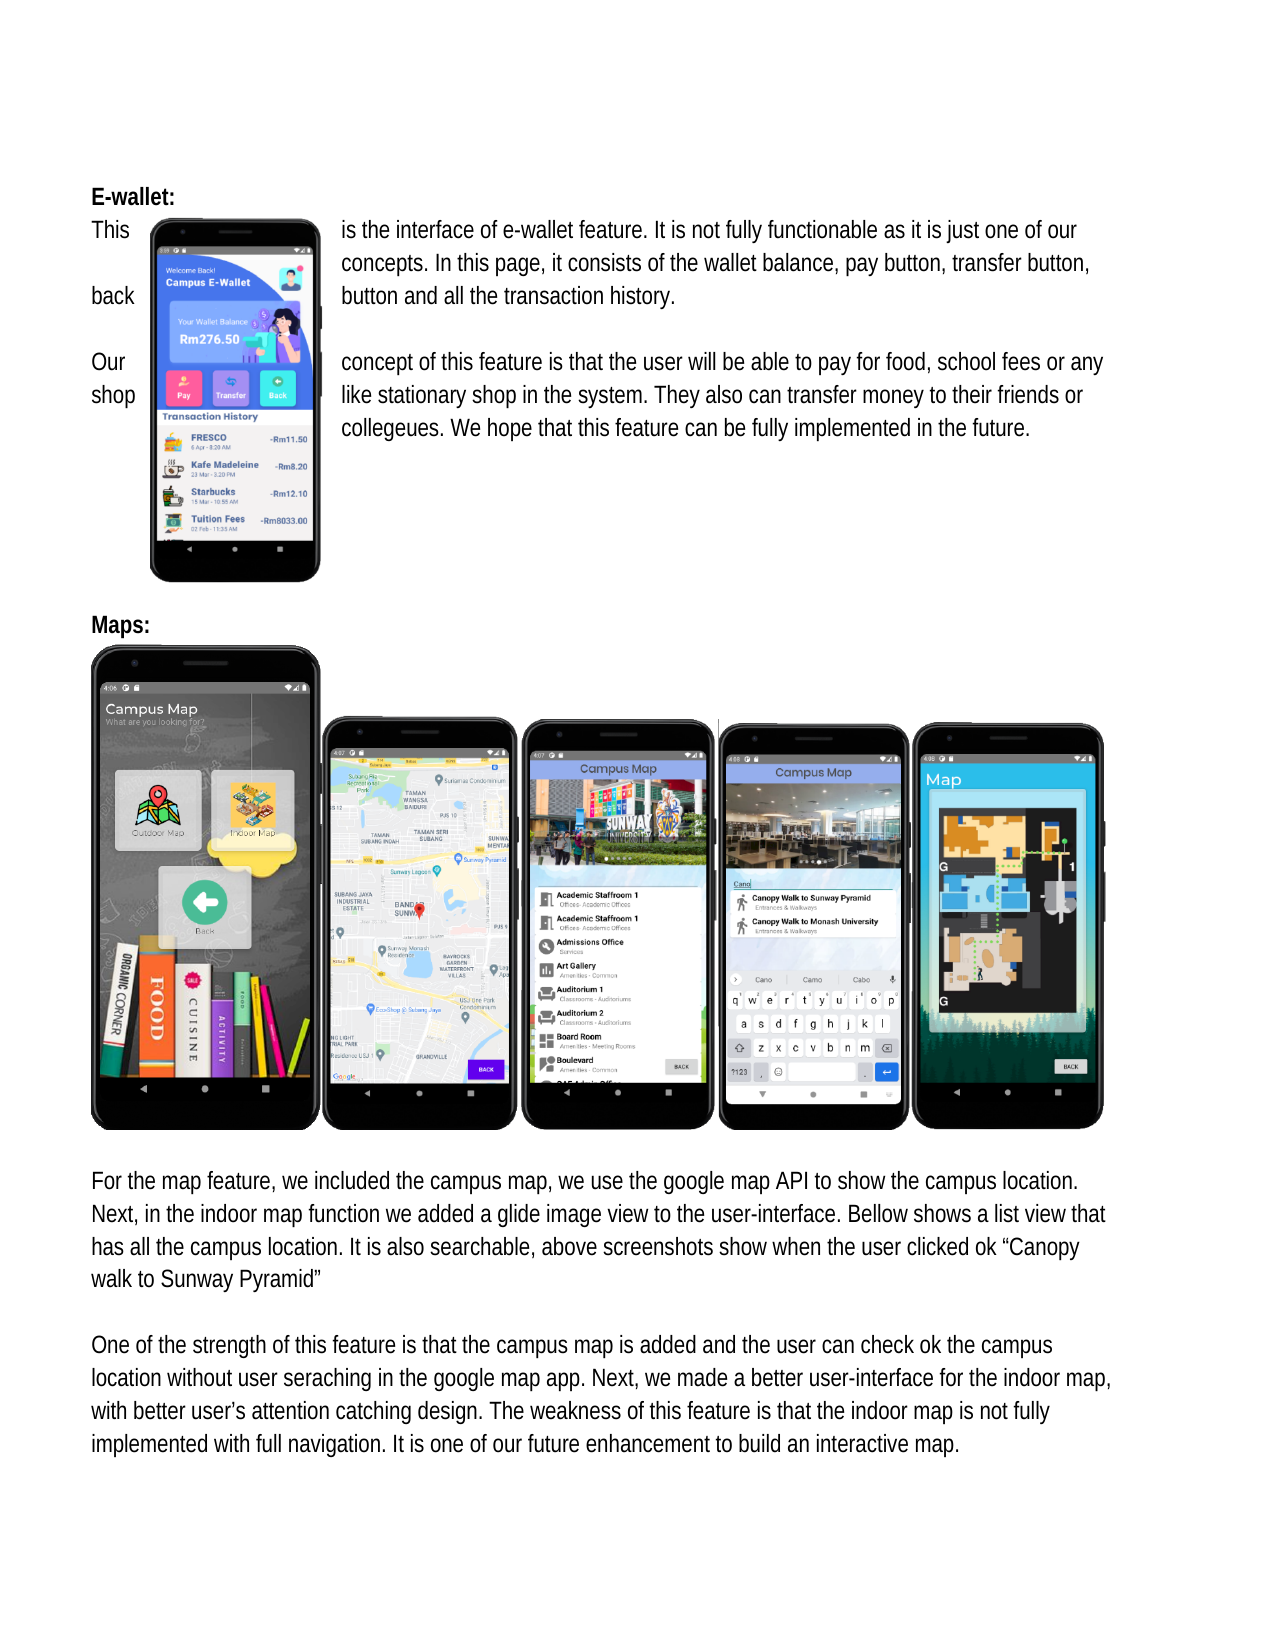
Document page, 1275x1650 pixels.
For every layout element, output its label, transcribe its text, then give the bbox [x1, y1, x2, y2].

picture [150, 215, 323, 583]
picture [91, 643, 1107, 1130]
text For the map feature, we included the campus map, we use the google map API to show the campus location. Next, in the indoor map function we added a glide image view to the user-interface. Bellow shows a list view that has all the campus location. It is also searchable, above screenshots show when the user clicked ok “Canopy walk to Sunway Pyramid” [91, 1166, 1125, 1293]
text E-wallet: [91, 182, 1125, 211]
text Maps: [91, 610, 1125, 639]
text One of the strength of this feature is that the campus map is added and the user can check ok the campus location without user seraching in the google map app. Next, we made a better user-interface for the indoor map, with better user’s attention catching design. The weakness of this feature is that the indoor map is not fully implemented with full navigation. It is one of our future enhancement to build an interactive map. [91, 1330, 1125, 1458]
text Our concept of this feature is that the user will be able to pay for food, school fees or any shop like stationary shop in the system. They also can transfer money to their friends or collegeues. We hope that this feature can be fully implemented in the future. [323, 347, 1125, 441]
text This is the interface of e-wallet feature. It is not fully functionable as it is just one of our concepts. In this page, it consists of the wallet balance, pay button, transfer button, back button and all the transaction history. [323, 215, 1125, 309]
